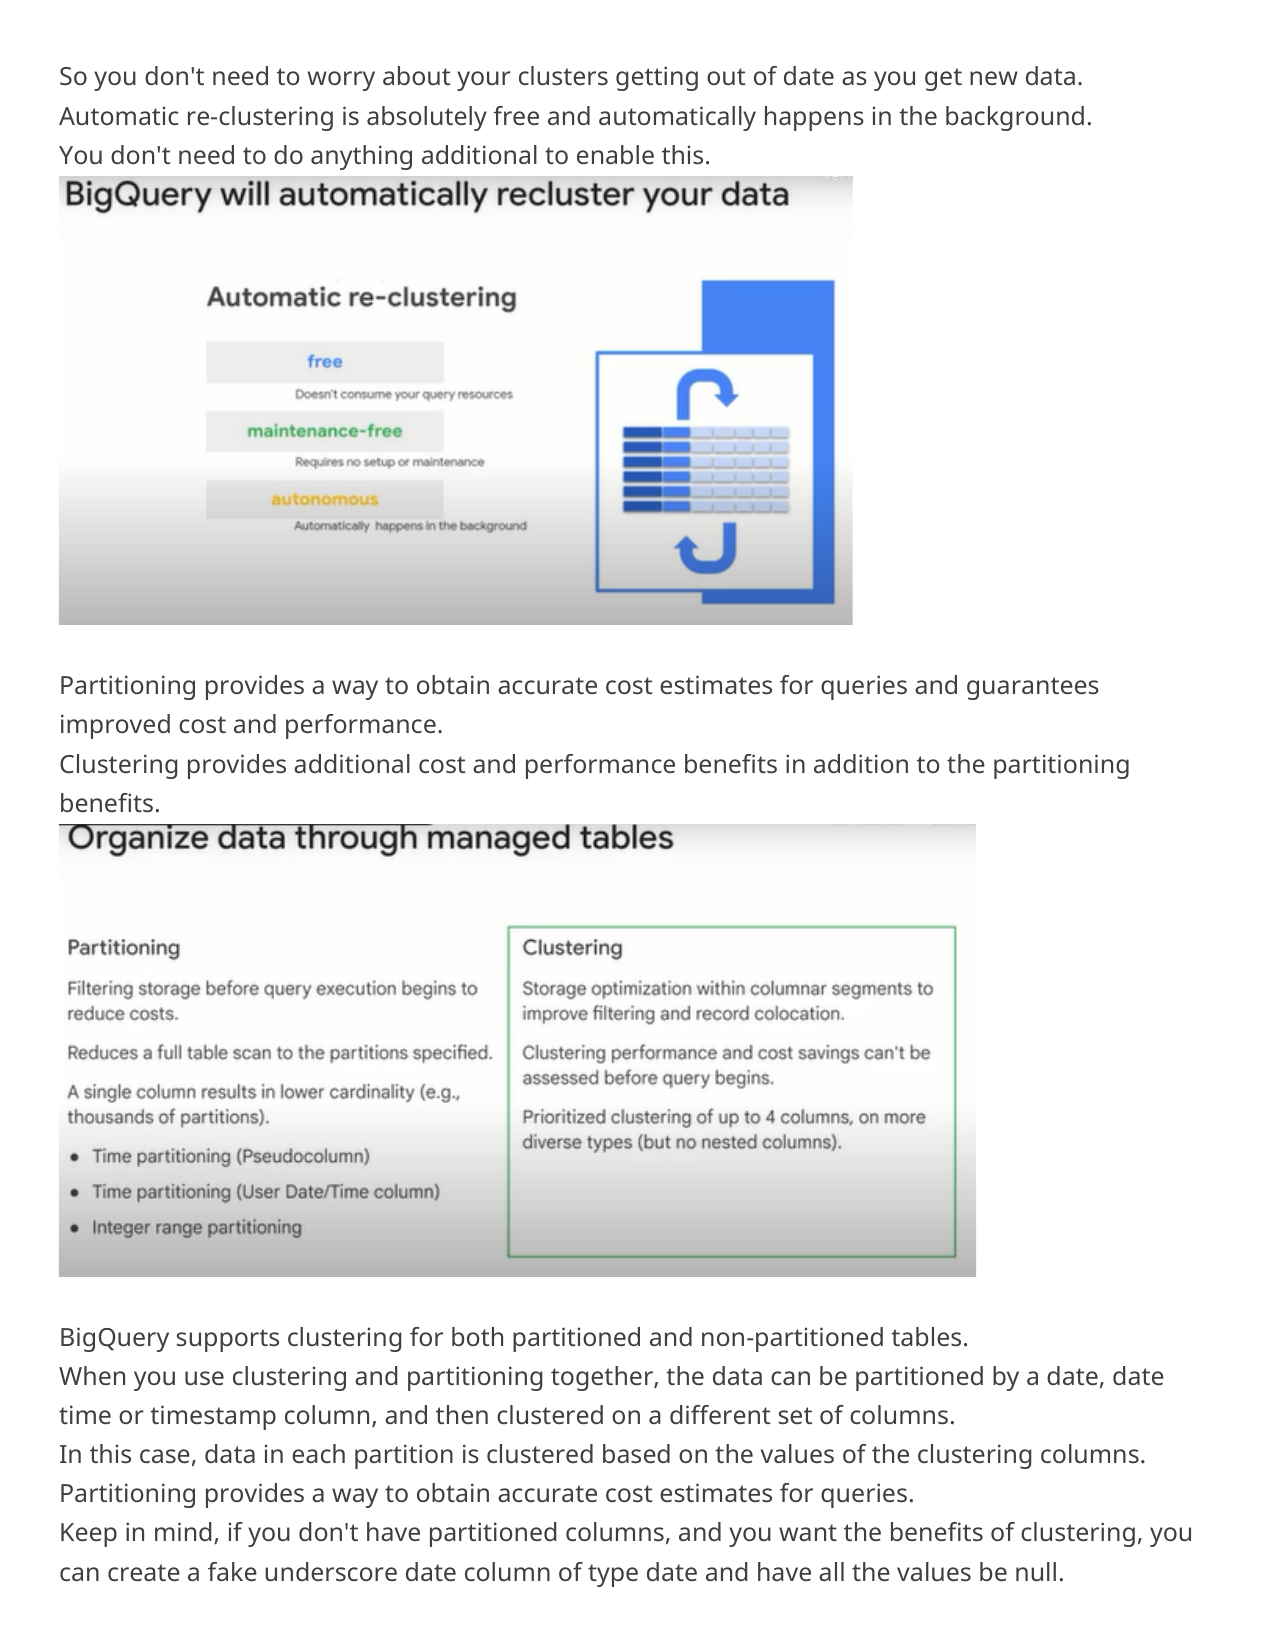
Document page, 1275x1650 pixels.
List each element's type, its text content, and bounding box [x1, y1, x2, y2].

text In this case, data in each partition is clustered based on the values of the clustering columns. [59, 1437, 1216, 1471]
text You don't need to do anything additional to enable this. [59, 137, 1216, 171]
text Partitioning provides a way to obtain accurate cost estimates for queries and guarantees improved cost and performance. [59, 668, 1216, 741]
picture [58, 824, 977, 1277]
text Keep in mind, if you don't have partitioned columns, and you want the benefits of clustering, you can create a fake underscore date column of type date and have all the values be null. [59, 1515, 1216, 1588]
text So you don't need to worry about your clusters getting out of date as you get new data. [59, 59, 1216, 93]
text Clustering provides additional cost and performance benefits in addition to the partitioning benefits. [59, 746, 1216, 819]
text Partitioning provides a way to obtain accurate cost estimates for queries. [59, 1476, 1216, 1510]
text Automatic re-clustering is absolutely free and automatically happens in the background. [59, 98, 1216, 132]
picture [58, 176, 853, 625]
text When you use clustering and partitioning together, the data can be partitioned by a date, date time or timestamp column, and then clustered on a different set of columns. [59, 1358, 1216, 1432]
text BigQuery supports clustering for both partitioned and non-partitioned tables. [59, 1319, 1216, 1353]
